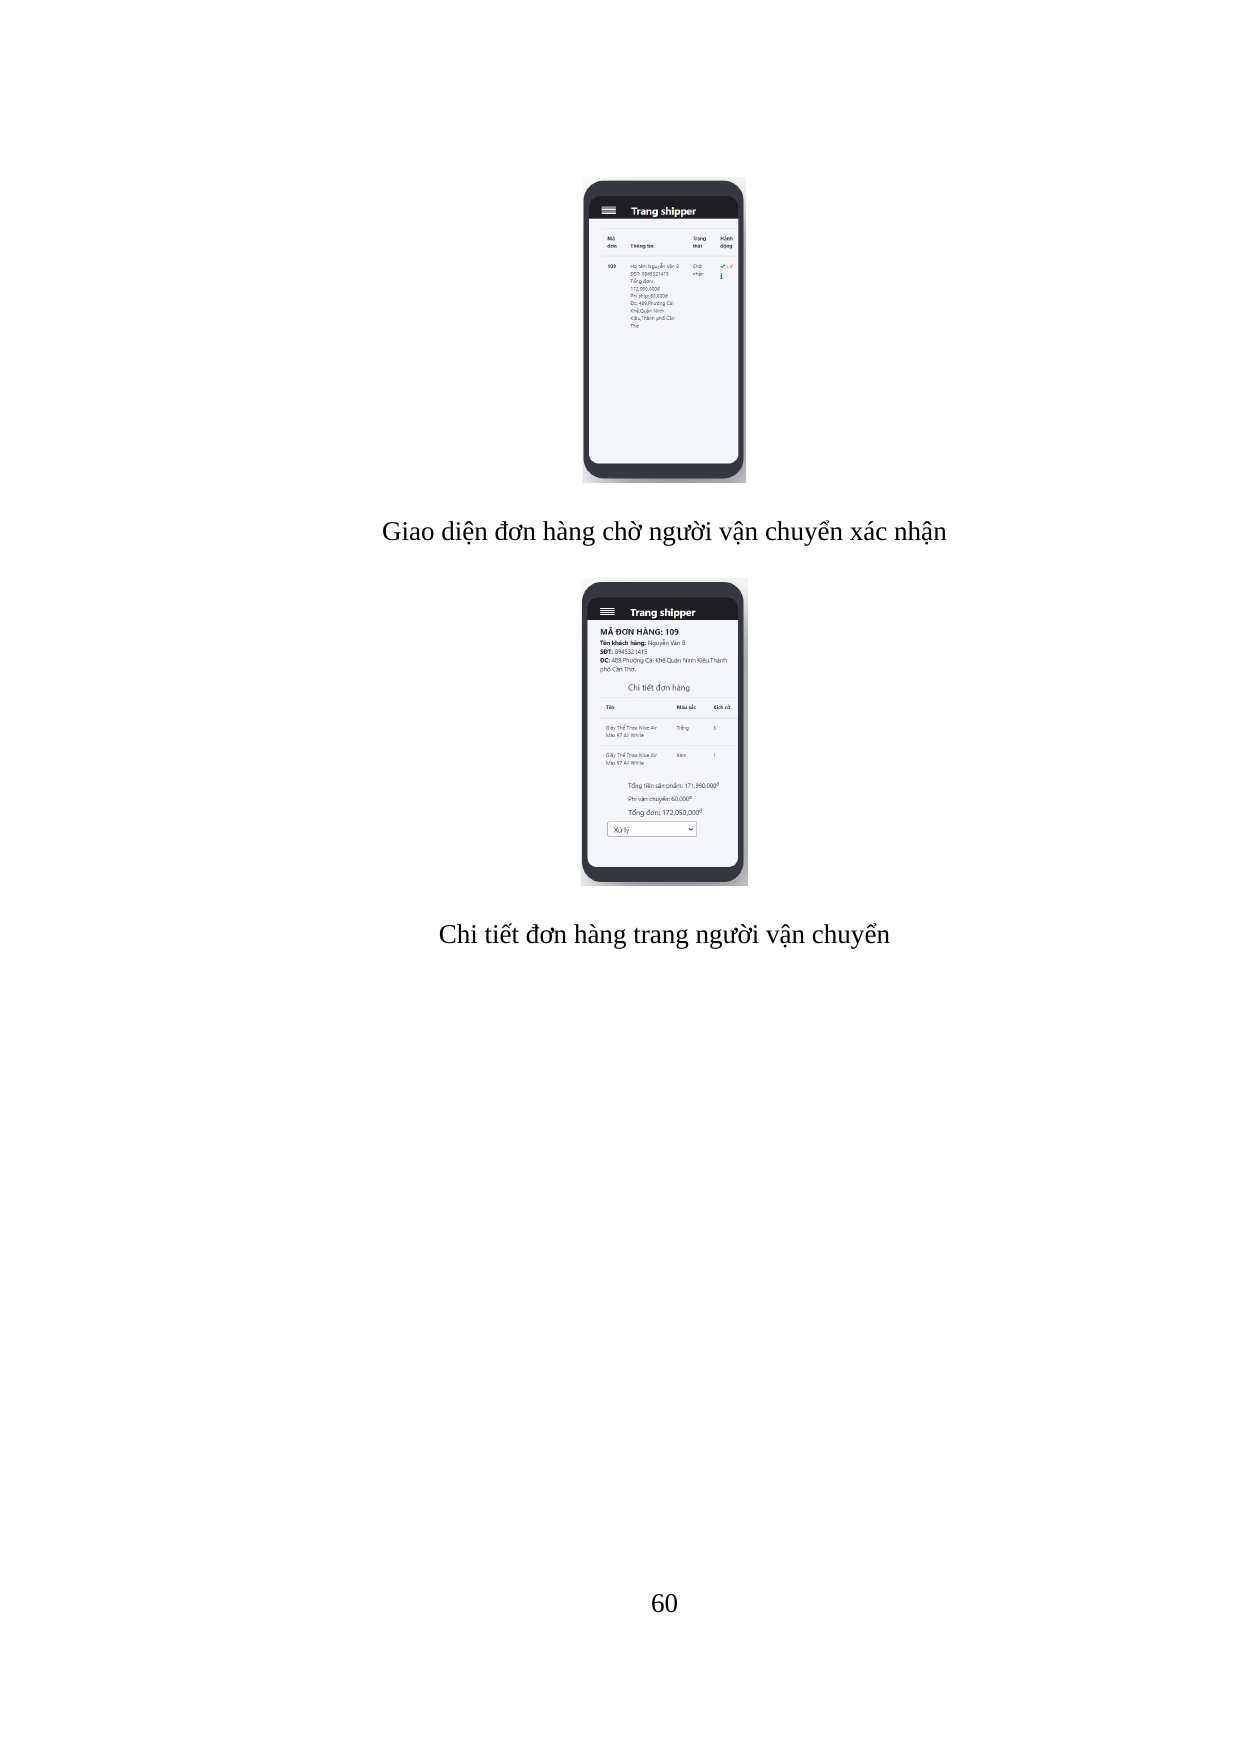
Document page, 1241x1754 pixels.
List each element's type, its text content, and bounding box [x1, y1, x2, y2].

text Chi tiết đơn hàng trang người vận chuyển [207, 918, 1122, 949]
picture [582, 177, 747, 483]
picture [580, 578, 748, 886]
text Giao diện đơn hàng chờ người vận chuyển xác nhận [207, 515, 1122, 546]
